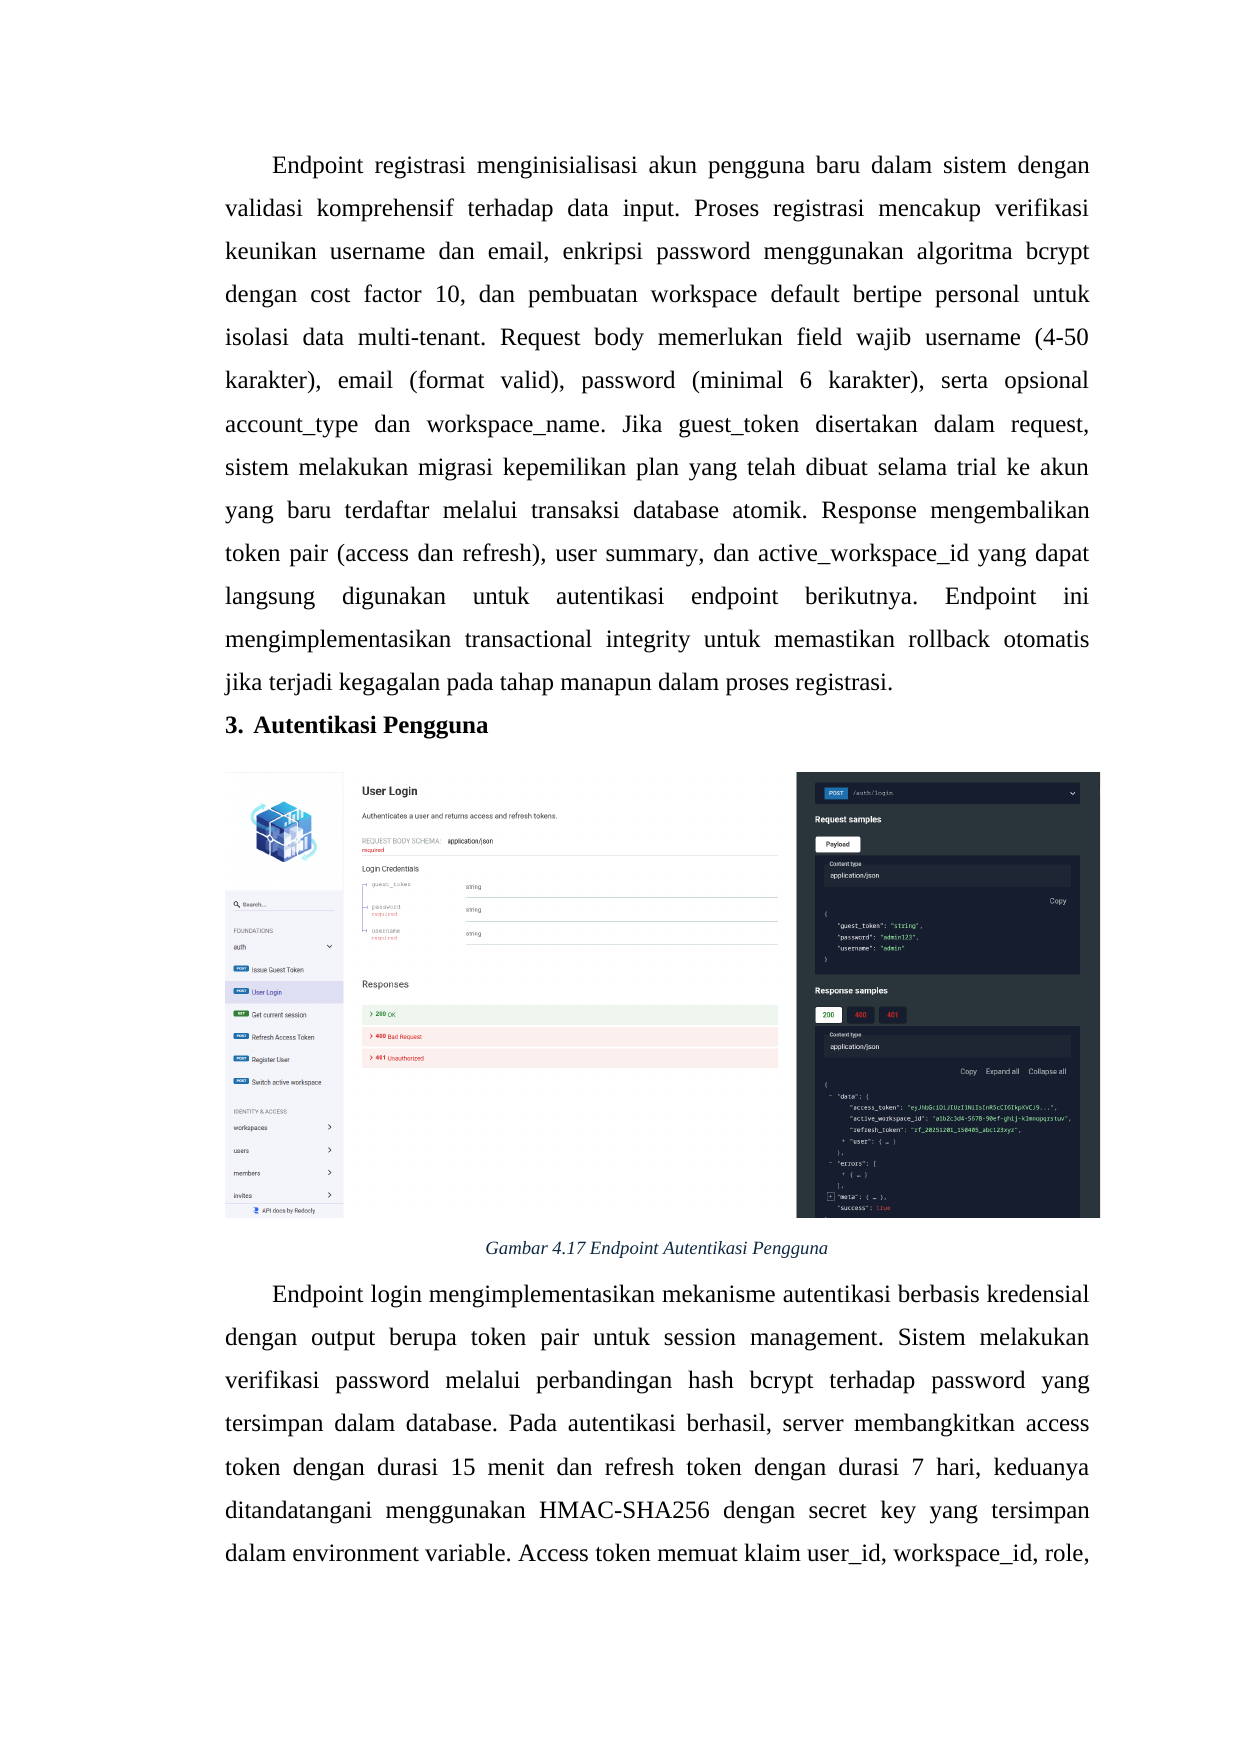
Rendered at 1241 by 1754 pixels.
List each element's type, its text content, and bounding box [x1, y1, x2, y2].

list Autentikasi Pengguna [225, 711, 1090, 739]
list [225, 1279, 1090, 1567]
text Gambar 4.17 Endpoint Autentikasi Pengguna [150, 1237, 1090, 1258]
list Endpoint registrasi menginisialisasi akun pengguna baru dalam sistem dengan validasi komprehensif terhadap data input. Proses registrasi mencakup verifikasi keunikan username dan email, enkripsi password menggunakan algoritma bcrypt dengan cost factor 10, dan pembuatan workspace default bertipe personal untuk isolasi data multi-tenant. Request body memerlukan field wajib username (4-50 karakter), email (format valid), password (minimal 6 karakter), serta opsional account_type dan workspace_name. Jika guest_token disertakan dalam request, sistem melakukan migrasi kepemilikan plan yang telah dibuat selama trial ke akun yang baru terdaftar melalui transaksi database atomik. Response mengembalikan token pair (access dan refresh), user summary, dan active_workspace_id yang dapat langsung digunakan untuk autentikasi endpoint berikutnya. Endpoint ini mengimplementasikan transactional integrity untuk memastikan rollback otomatis jika terjadi kegagalan pada tahap manapun dalam proses registrasi. [225, 150, 1090, 696]
picture [225, 772, 1100, 1218]
